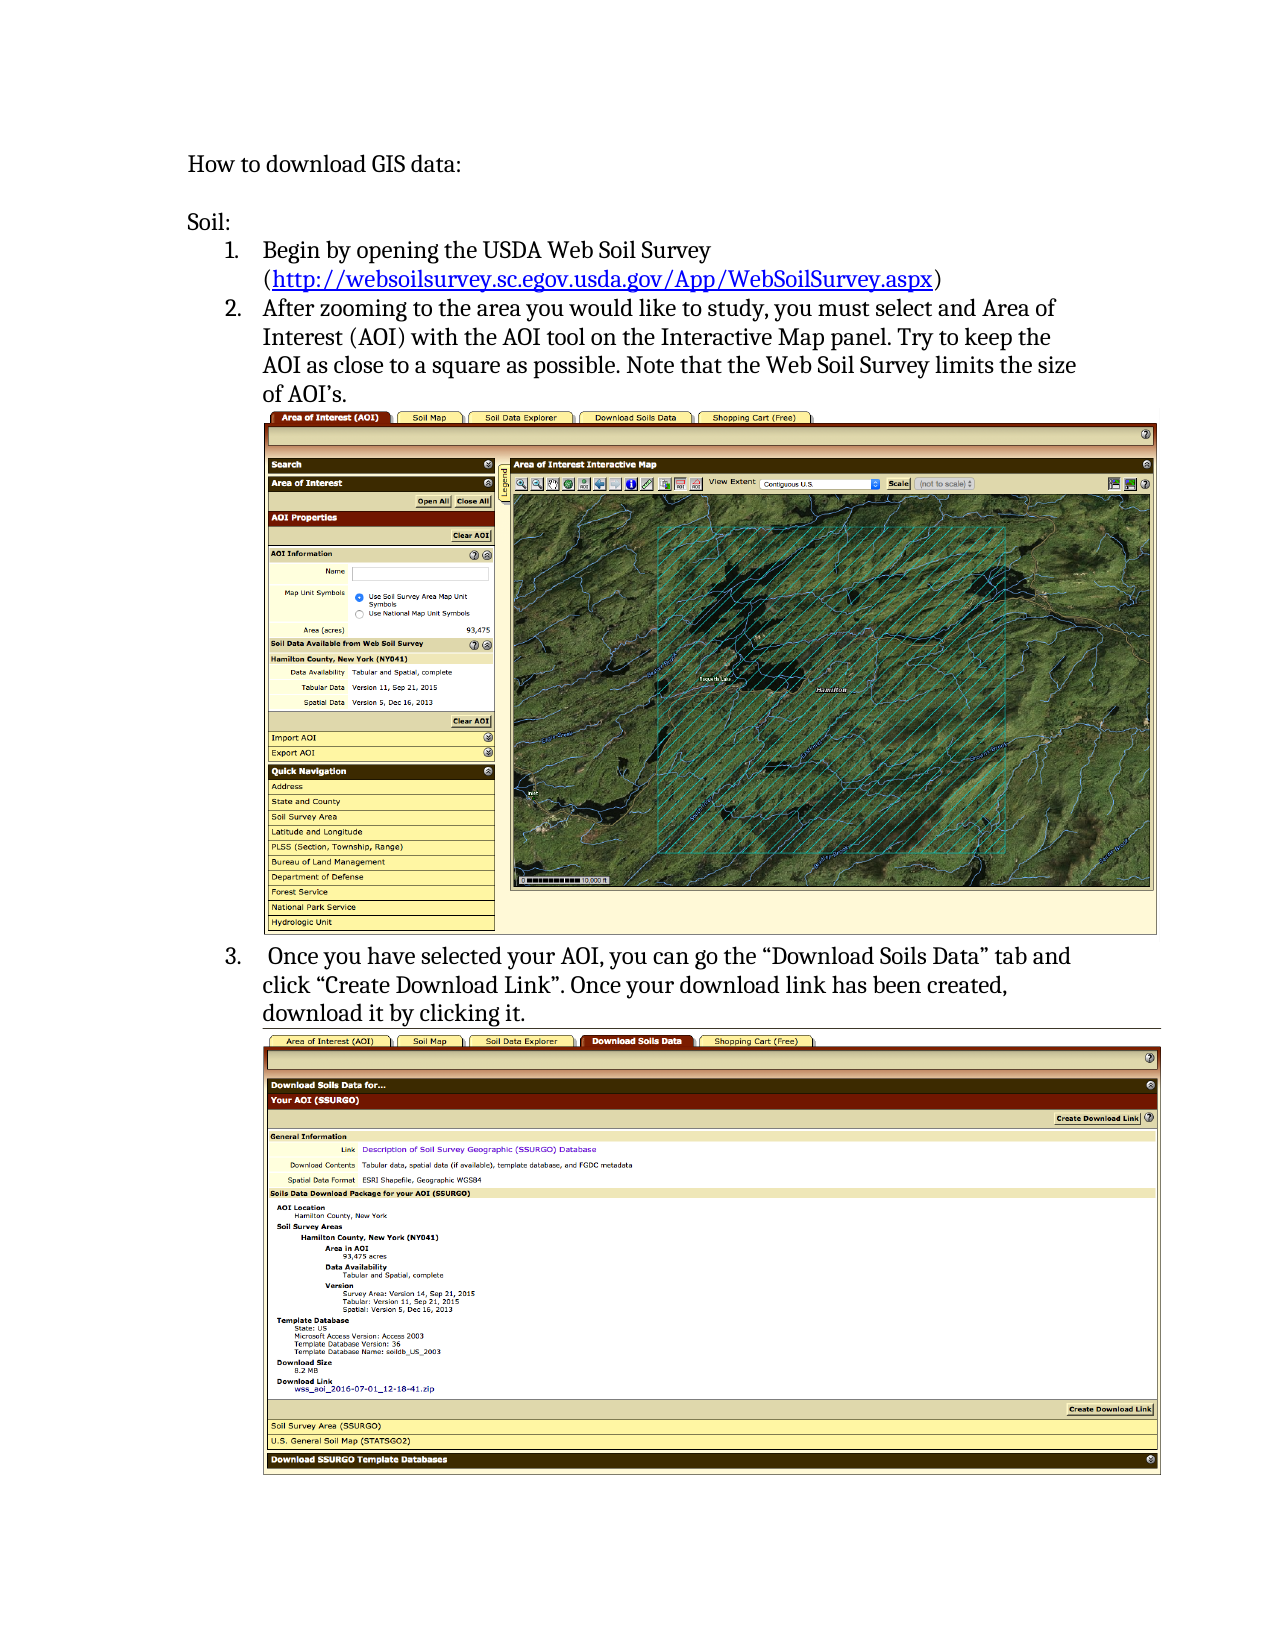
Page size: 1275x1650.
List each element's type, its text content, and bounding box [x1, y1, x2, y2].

list Begin by opening the USDA Web Soil Survey (http://websoilsurvey.sc.egov.usda.gov/App/WebSoilSurvey.aspx) [225, 236, 1087, 294]
picture [262, 1028, 1162, 1476]
text Soil: [187, 207, 1087, 236]
text How to download GIS data: [187, 150, 1087, 179]
picture [262, 408, 1160, 942]
list After zooming to the area you would like to study, you must select and Area of Interest (AOI) with the AOI tool on the Interactive Map panel. Try to keep the AOI as close to a square as possible. Note that the Web Soil Survey limits the size of AOI’s. [225, 294, 1087, 409]
